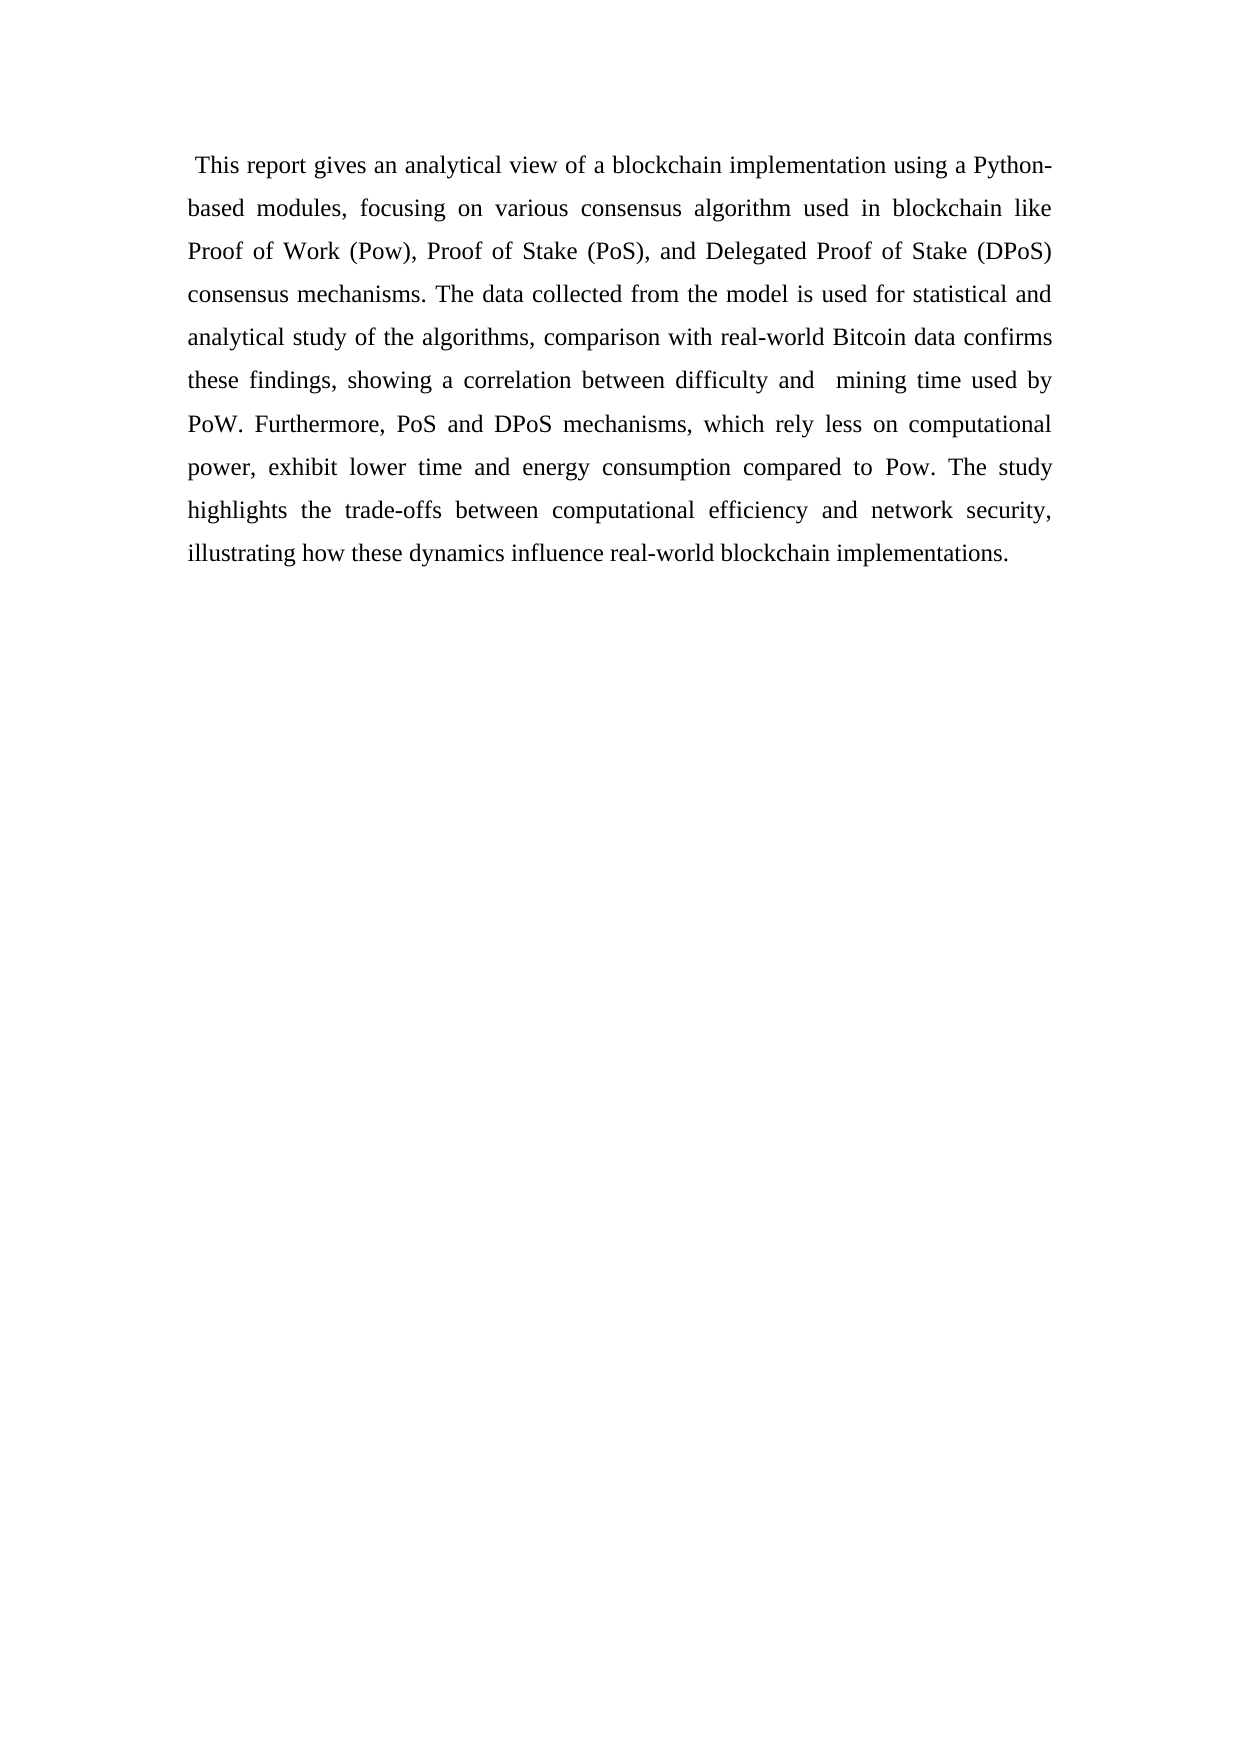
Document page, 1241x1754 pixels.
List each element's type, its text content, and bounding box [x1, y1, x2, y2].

text This report gives an analytical view of a blockchain implementation using a Python-based modules, focusing on various consensus algorithm used in blockchain like Proof of Work (Pow), Proof of Stake (PoS), and Delegated Proof of Stake (DPoS) consensus mechanisms. The data collected from the model is used for statistical and analytical study of the algorithms, comparison with real-world Bitcoin data confirms these findings, showing a correlation between difficulty and mining time used by PoW. Furthermore, PoS and DPoS mechanisms, which rely less on computational power, exhibit lower time and energy consumption compared to Pow. The study highlights the trade-offs between computational efficiency and network security, illustrating how these dynamics influence real-world blockchain implementations. [187, 150, 1053, 567]
